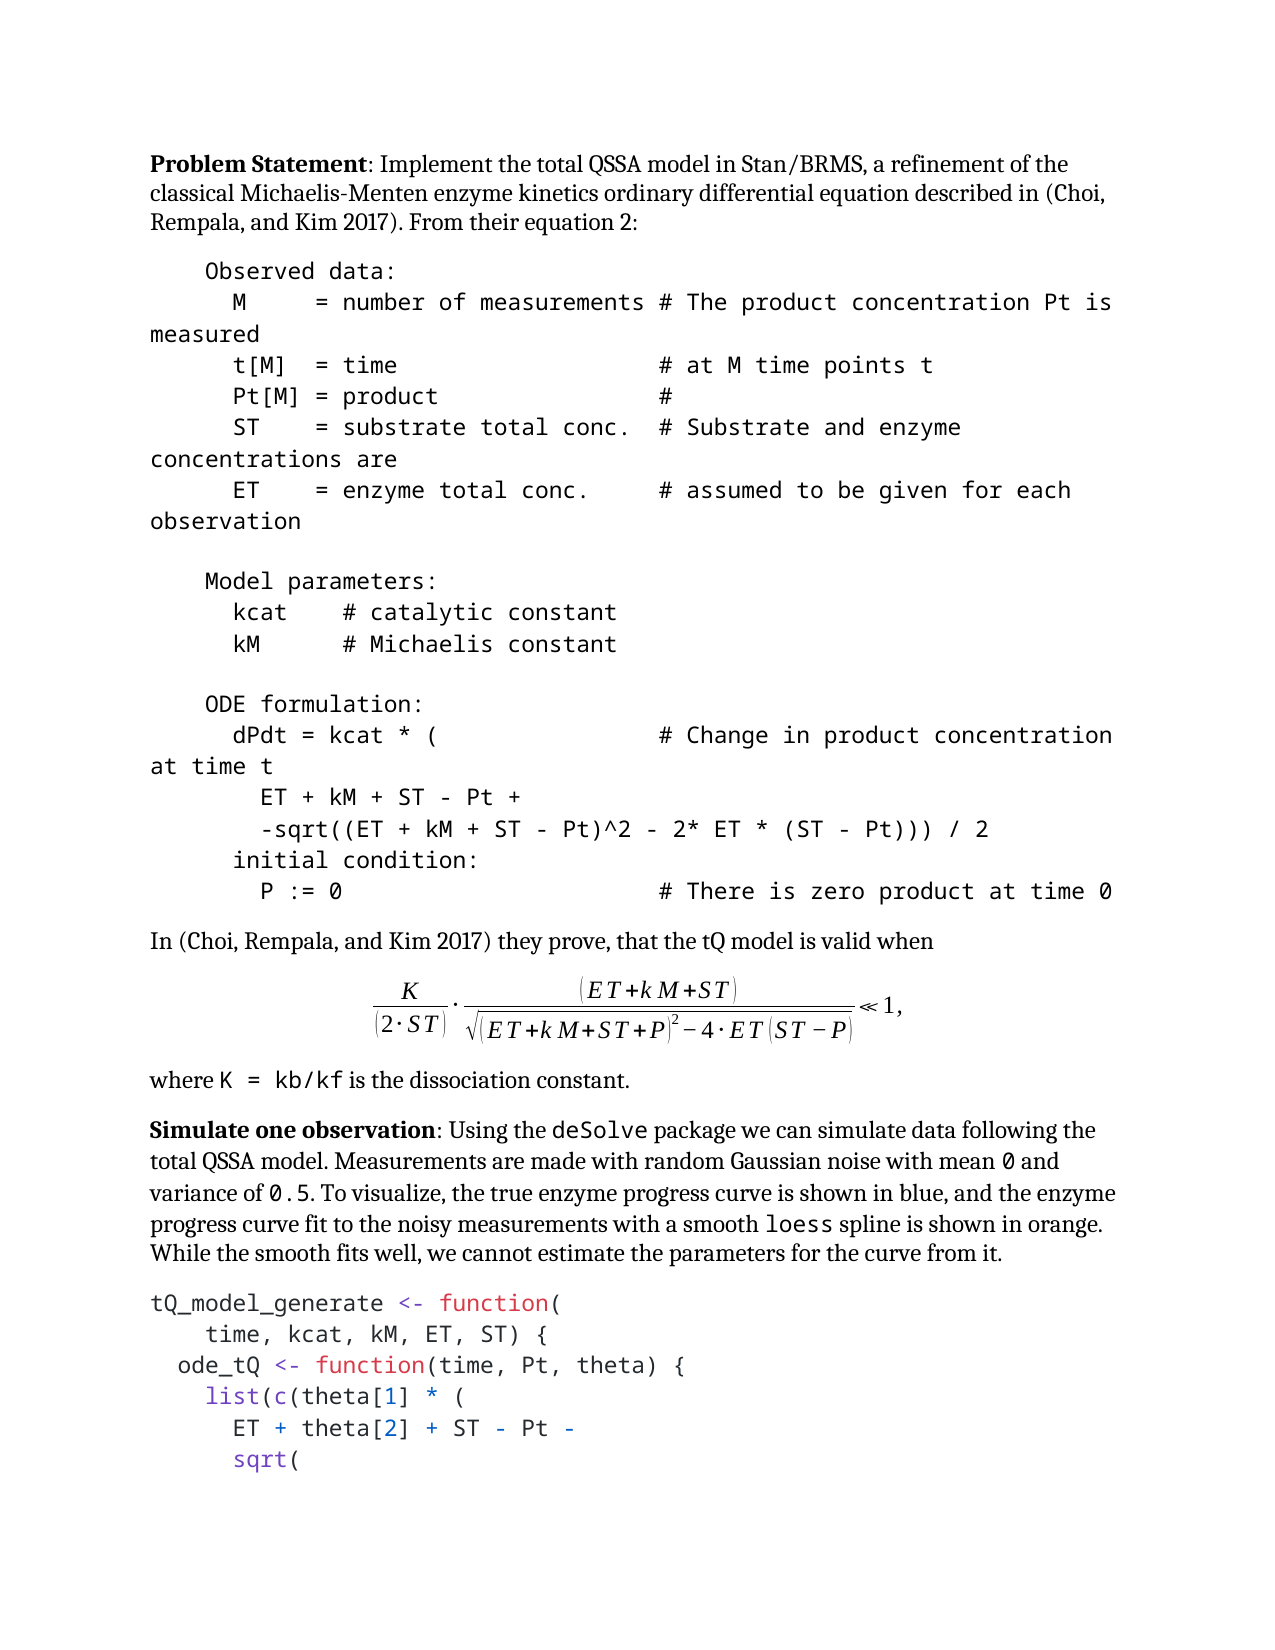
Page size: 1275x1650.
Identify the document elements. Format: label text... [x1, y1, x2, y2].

text Observed data: M = number of measurements # The product concentration Pt is measured t[M] = time # at M time points t Pt[M] = product # ST = substrate total conc. # Substrate and enzyme concentrations are ET = enzyme total conc. # assumed to be given for each observation Model parameters: kcat # catalytic constant kM # Michaelis constant ODE formulation: dPdt = kcat * ( # Change in product concentration at time t ET + kM + ST - Pt + -sqrt((ET + kM + ST - Pt)^2 - 2* ET * (ST - Pt))) / 2 initial condition: P := 0 # There is zero product at time 0 [150, 255, 1125, 906]
text where K = kb/kf is the dissociation constant. [150, 1064, 1125, 1095]
text Simulate one observation: Using the deSolve package we can simulate data following the total QSSA model. Measurements are made with random Gaussian noise with mean 0 and variance of 0.5. To visualize, the true enzyme progress curve is shown in blue, and the enzyme progress curve fit to the noisy measurements with a smooth loess spline is shown in orange. While the smooth fits well, we cannot estimate the parameters for the curve from it. [150, 1114, 1125, 1268]
text Problem Statement: Implement the total QSSA model in Stan/BRMS, a refinement of the classical Michaelis-Menten enzyme kinetics ordinary differential equation described in (Choi, Rempala, and Kim 2017). From their equation 2: [150, 150, 1125, 236]
text In (Choi, Rempala, and Kim 2017) they prove, that the tQ model is valid when [150, 927, 1125, 956]
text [150, 1286, 1125, 1474]
